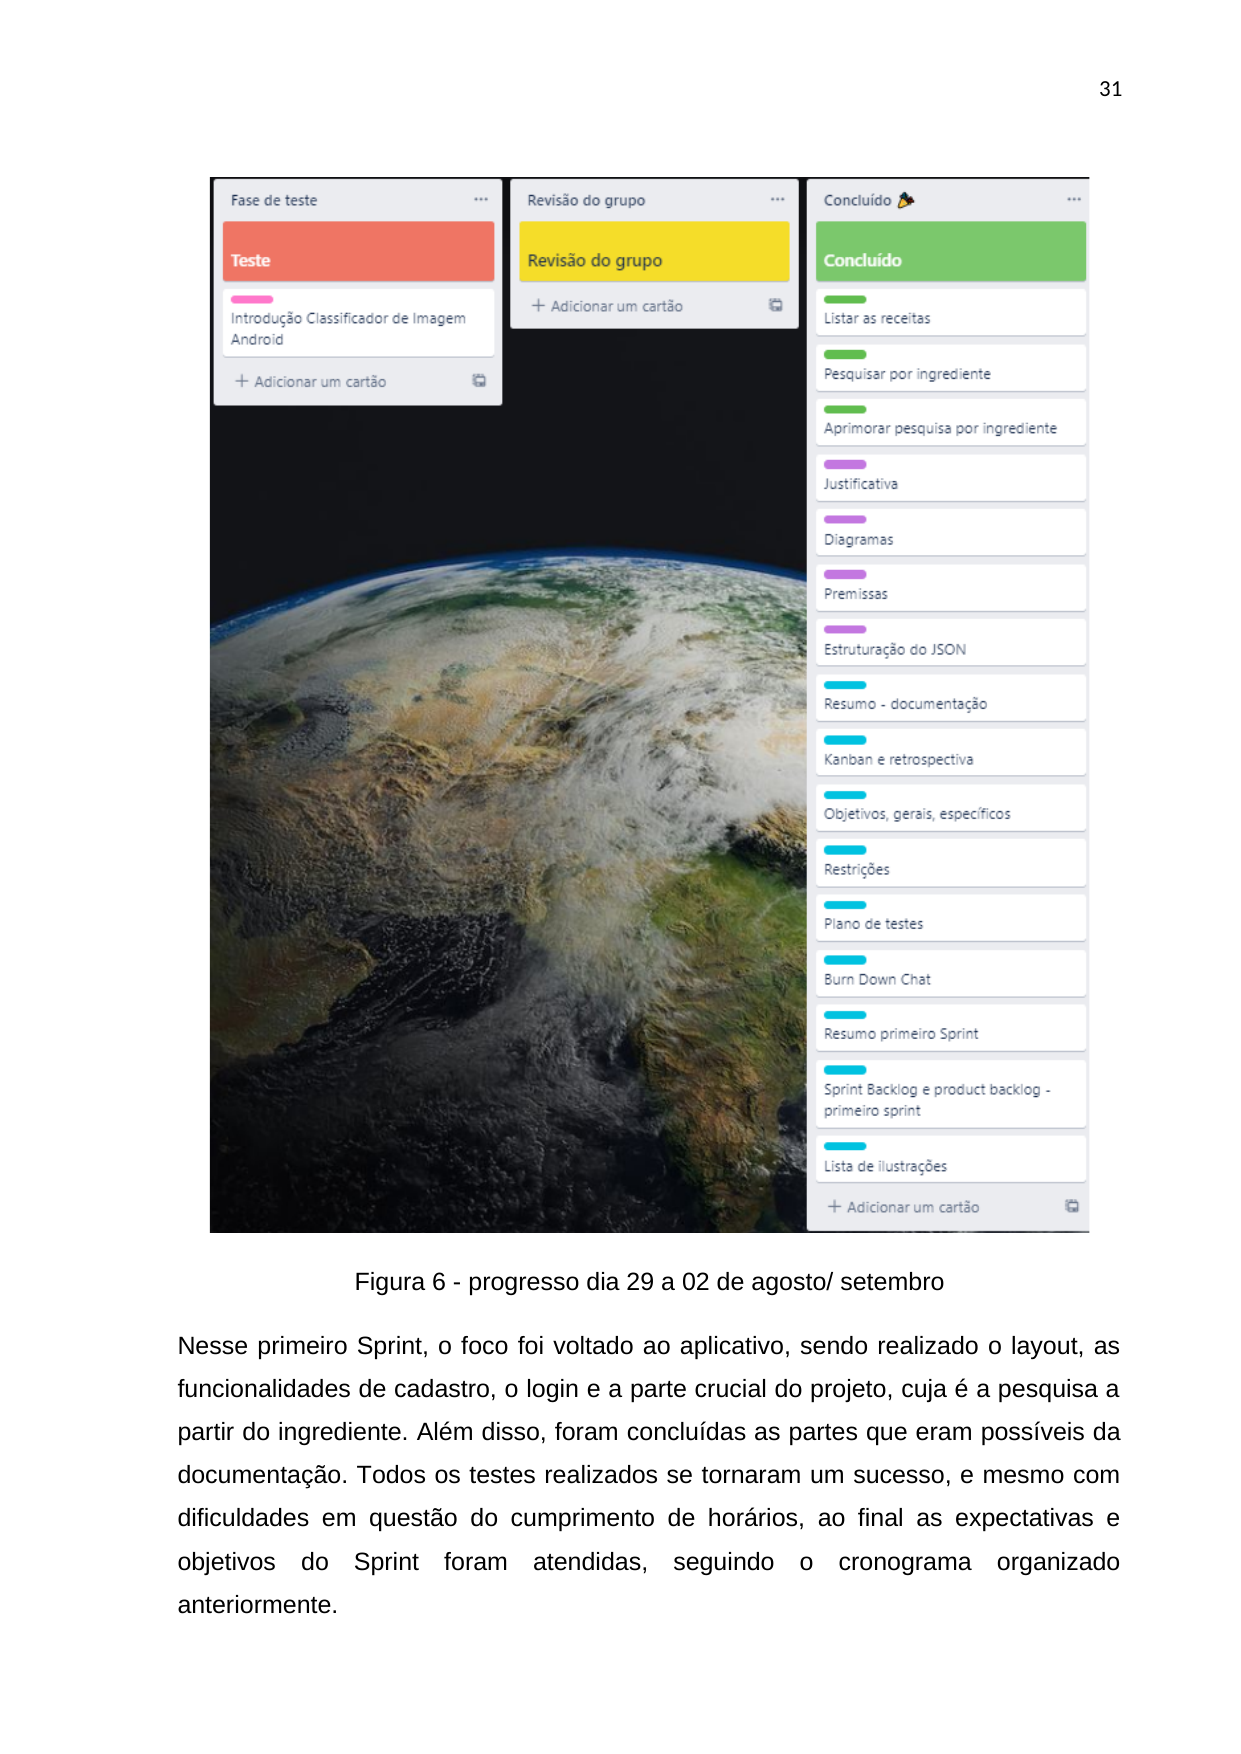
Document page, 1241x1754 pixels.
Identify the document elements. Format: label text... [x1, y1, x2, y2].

text Nesse primeiro Sprint, o foco foi voltado ao aplicativo, sendo realizado o layout, as funcionalidades de cadastro, o login e a parte crucial do projeto, cuja é a pesquisa a partir do ingrediente. Além disso, foram concluídas as partes que eram possíveis da documentação. Todos os testes realizados se tornaram um sucesso, e mesmo com dificuldades em questão do cumprimento de horários, ao final as expectativas e objetivos do Sprint foram atendidas, seguindo o cronograma organizado anteriormente. [177, 1331, 1122, 1618]
picture [209, 177, 1090, 1233]
text Figura 6 - progresso dia 29 a 02 de agosto/ setembro [177, 1267, 1122, 1296]
